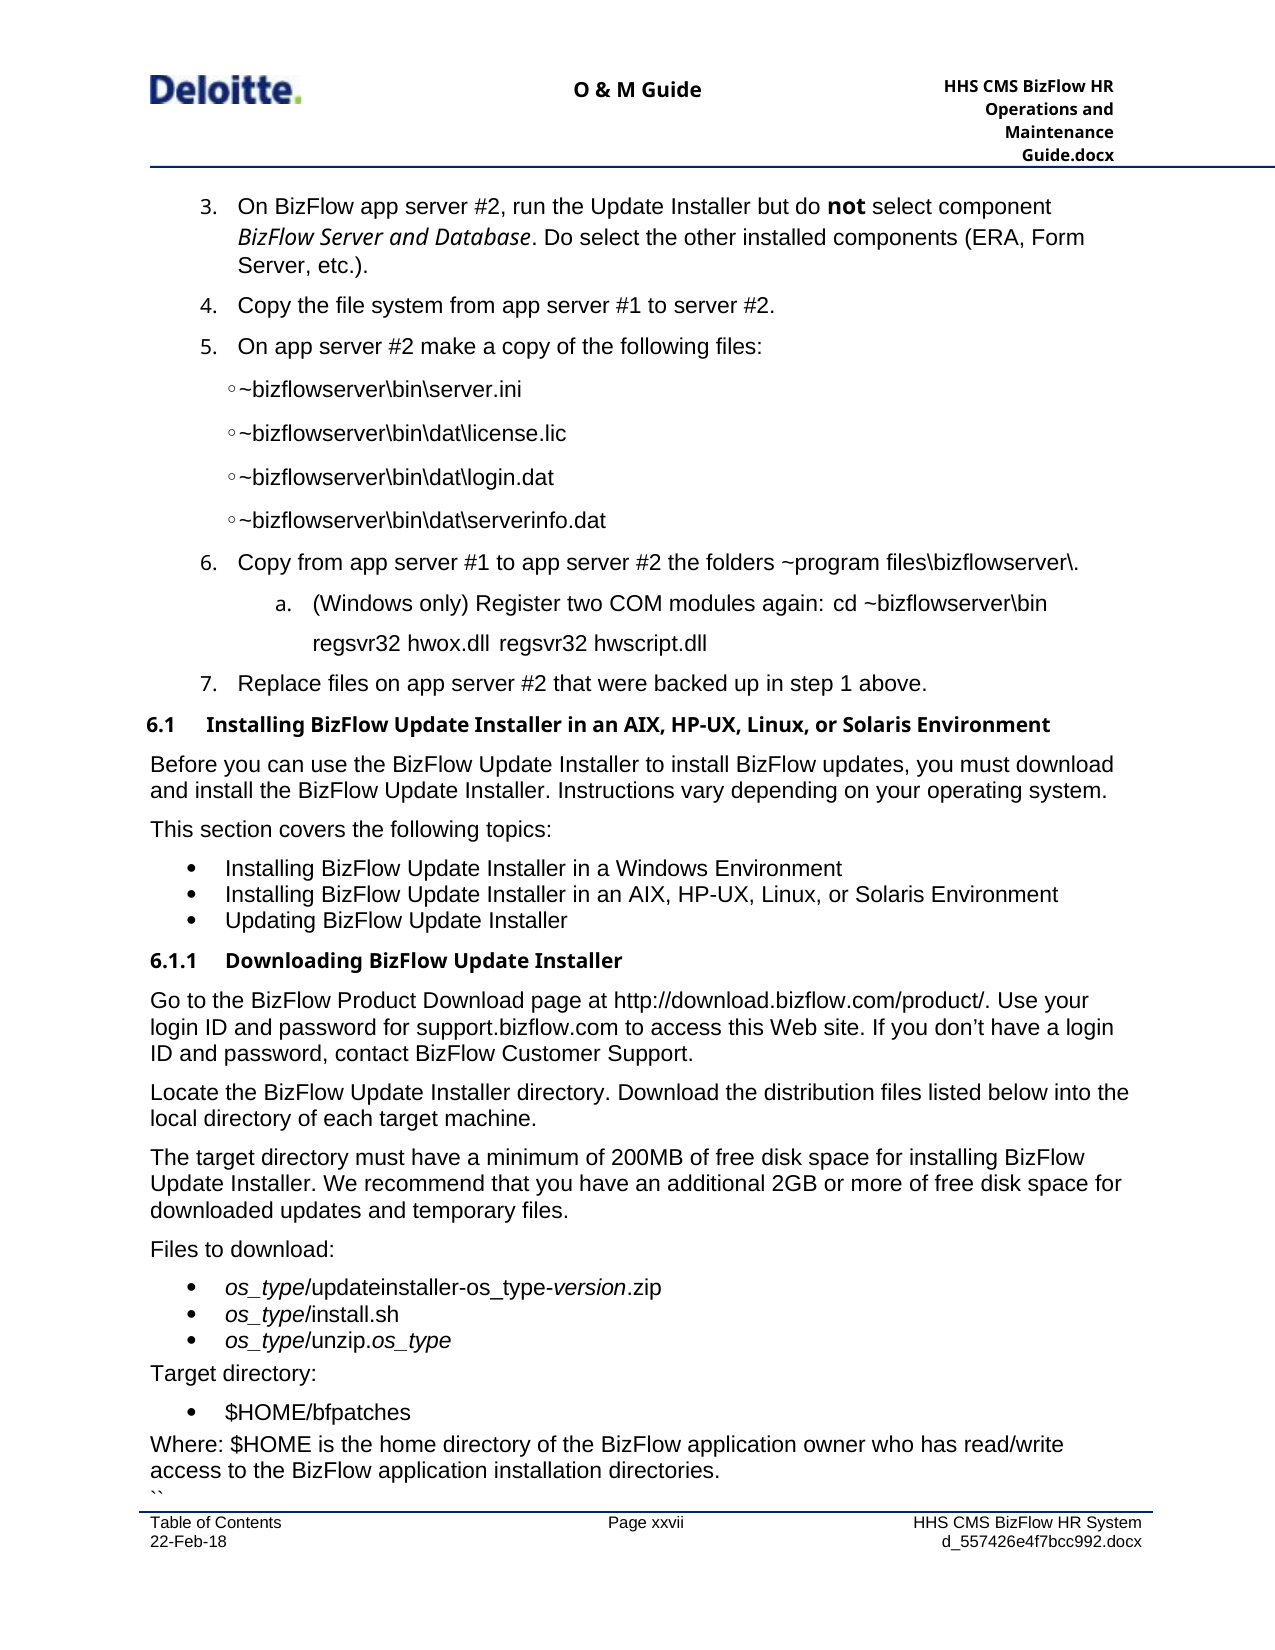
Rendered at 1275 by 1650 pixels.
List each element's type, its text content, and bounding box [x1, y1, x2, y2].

list Copy from app server #1 to app server #2 the folders ~program files\bizflowserver\. [200, 548, 1134, 576]
subtitle Downloading BizFlow Update Installer [150, 946, 1134, 975]
list os_type/install.sh [187, 1301, 1134, 1327]
text ◦~bizflowserver\bin\dat\serverinfo.dat [225, 504, 1134, 536]
text ◦~bizflowserver\bin\dat\license.lic [225, 417, 1134, 448]
list os_type/unzip.os_type [187, 1327, 1134, 1353]
text ◦~bizflowserver\bin\server.ini [225, 373, 1134, 404]
list os_type/updateinstaller-os_type-version.zip [187, 1274, 1134, 1301]
list On app server #2 make a copy of the following files: [200, 332, 1134, 361]
text regsvr32 hwox.dll regsvr32 hwscript.dll [312, 630, 1134, 656]
text ◦~bizflowserver\bin\dat\login.dat [225, 461, 1134, 492]
list Replace files on app server #2 that were backed up in step 1 above. [200, 669, 1134, 697]
text Locate the BizFlow Update Installer directory. Download the distribution files listed below into the local directory of each target machine. [150, 1079, 1134, 1131]
list Installing BizFlow Update Installer in an AIX, HP-UX, Linux, or Solaris Environment [187, 881, 1134, 907]
text Before you can use the BizFlow Update Installer to install BizFlow updates, you must download and install the BizFlow Update Installer. Instructions vary depending on your operating system. [150, 751, 1134, 803]
list Updating BizFlow Update Installer [187, 907, 1134, 934]
list On BizFlow app server #2, run the Update Installer but do not select component BizFlow Server and Database. Do select the other installed components (ERA, Form Server, etc.). [200, 190, 1134, 279]
picture [150, 75, 302, 104]
list $HOME/bfpatches [187, 1398, 1134, 1425]
text This section covers the following topics: [150, 816, 1134, 842]
text Files to download: [150, 1236, 1134, 1262]
text Target directory: [150, 1360, 1134, 1386]
list Installing BizFlow Update Installer in a Windows Environment [187, 855, 1134, 881]
list (Windows only) Register two COM modules again: cd ~bizflowserver\bin [275, 589, 1134, 617]
text Where: $HOME is the home directory of the BizFlow application owner who has read/write access to the BizFlow application installation directories. [150, 1431, 1134, 1484]
text Go to the BizFlow Product Download page at http://download.bizflow.com/product/. Use your login ID and password for support.bizflow.com to access this Web site. If you don’t have a login ID and password, contact BizFlow Customer Support. [150, 987, 1134, 1066]
text The target directory must have a minimum of 200MB of free disk space for installing BizFlow Update Installer. We recommend that you have an additional 2GB or more of free disk space for downloaded updates and temporary files. [150, 1144, 1134, 1223]
subtitle Installing BizFlow Update Installer in an AIX, HP-UX, Linux, or Solaris Environment [146, 710, 1089, 738]
list Copy the file system from app server #1 to server #2. [200, 291, 1134, 319]
